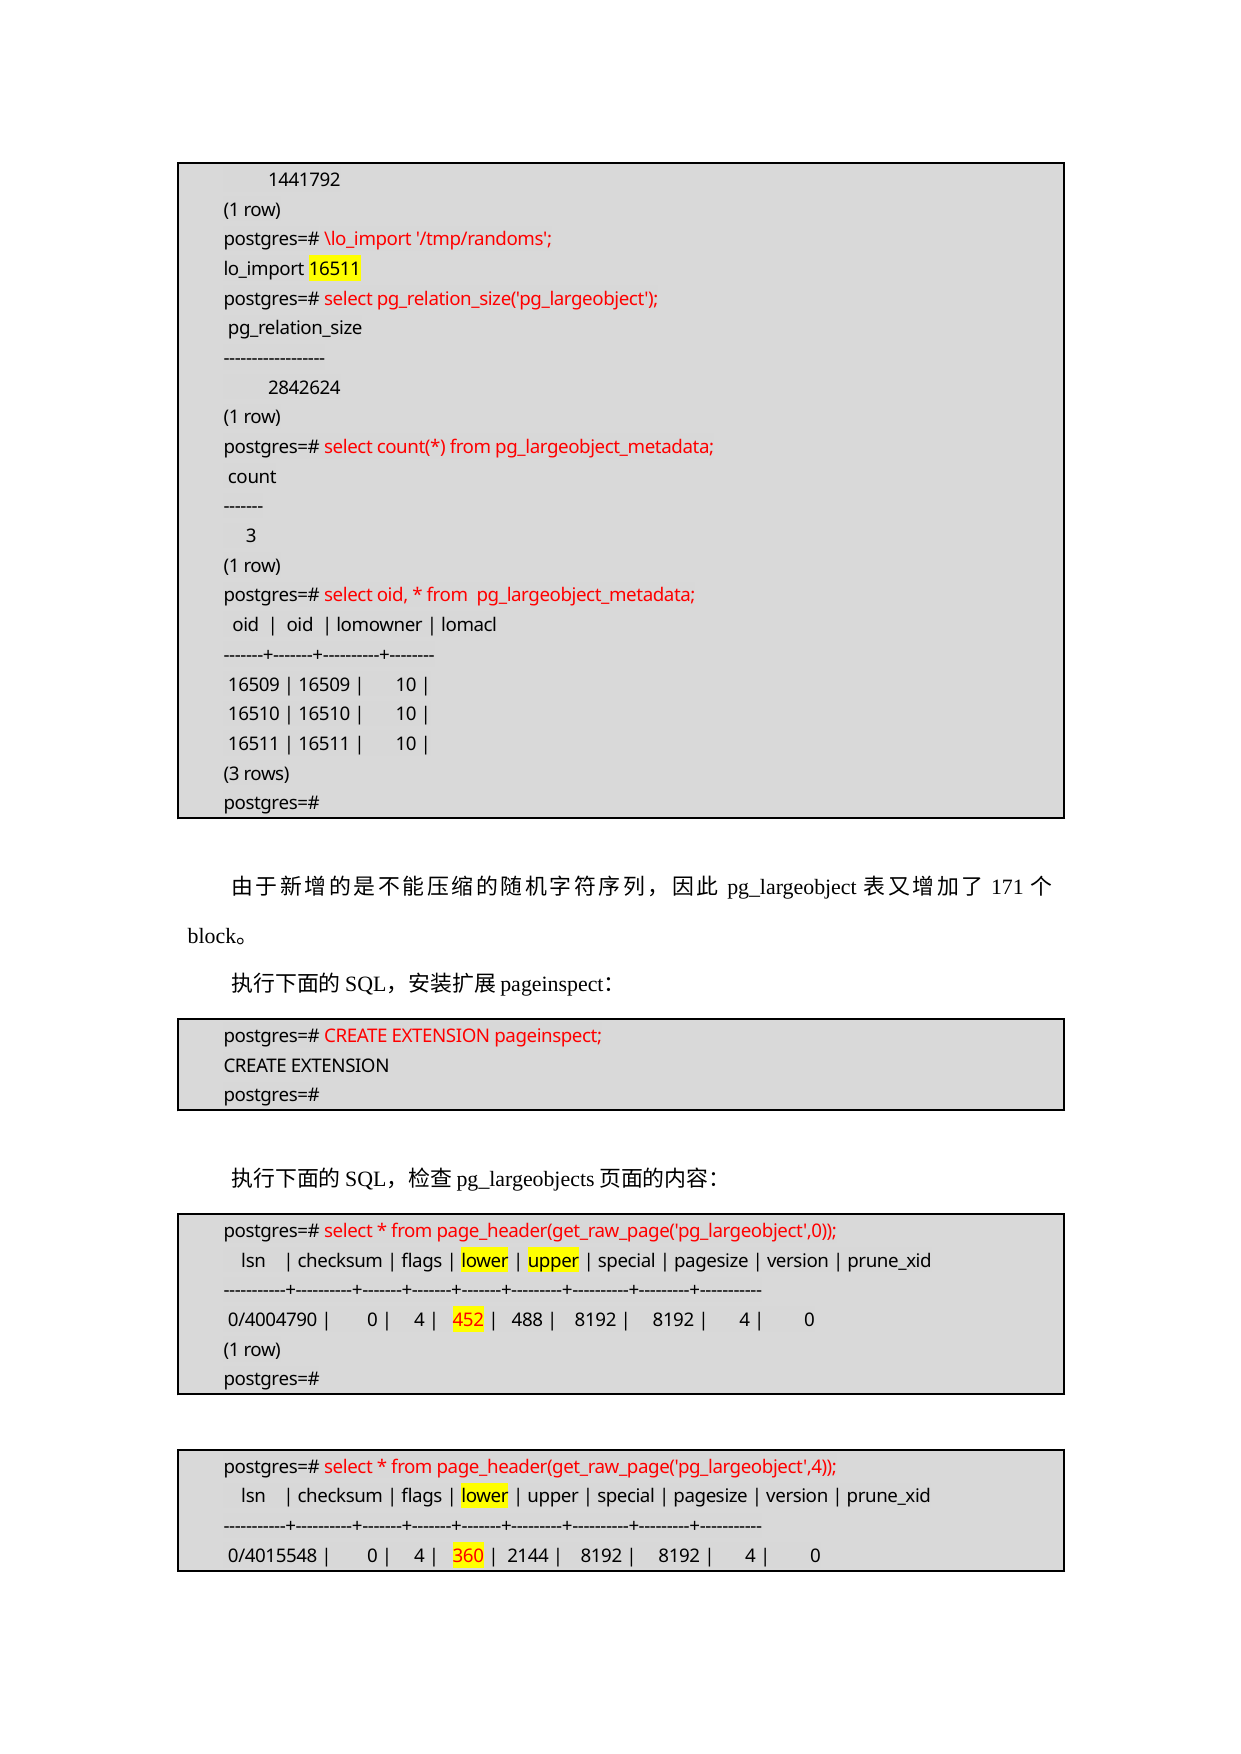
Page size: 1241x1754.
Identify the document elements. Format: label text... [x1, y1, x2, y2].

text (1 row) [179, 1332, 1063, 1362]
text 2842624 [179, 370, 1063, 399]
text postgres=# \lo_import '/tmp/randoms'; [179, 221, 1063, 251]
text lo_import 16511 [179, 251, 1063, 281]
text -----------+----------+-------+-------+-------+---------+----------+---------+----------- [179, 1272, 1063, 1302]
text ------- [179, 488, 1063, 518]
text postgres=# select * from page_header(get_raw_page('pg_largeobject',4)); [179, 1451, 1063, 1478]
text 1441792 [179, 164, 1063, 192]
text 16510 | 16510 | 10 | [179, 696, 1063, 726]
text -----------+----------+-------+-------+-------+---------+----------+---------+----------- [179, 1508, 1063, 1538]
text 执行下面的SQL，安装扩展pageinspect： [187, 966, 1053, 998]
text pg_relation_size [179, 310, 1063, 340]
text 16509 | 16509 | 10 | [179, 667, 1063, 696]
text 3 [179, 518, 1063, 548]
text 0/4015548 | 0 | 4 | 360 | 2144 | 8192 | 8192 | 4 | 0 [179, 1538, 1063, 1570]
text (1 row) [179, 399, 1063, 429]
text postgres=# [179, 1362, 1063, 1393]
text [179, 1478, 1063, 1508]
text postgres=# select oid, * from pg_largeobject_metadata; [179, 578, 1063, 607]
text postgres=# [179, 785, 1063, 817]
text (1 row) [179, 548, 1063, 578]
text postgres=# CREATE EXTENSION pageinspect; [179, 1020, 1063, 1048]
text CREATE EXTENSION [179, 1048, 1063, 1077]
text postgres=# select * from page_header(get_raw_page('pg_largeobject',0)); [179, 1215, 1063, 1243]
text oid | oid | lomowner | lomacl [179, 607, 1063, 637]
text ------------------ [179, 340, 1063, 370]
text postgres=# select count(*) from pg_largeobject_metadata; [179, 429, 1063, 459]
text 0/4004790 | 0 | 4 | 452 | 488 | 8192 | 8192 | 4 | 0 [179, 1302, 1063, 1332]
text 16511 | 16511 | 10 | [179, 726, 1063, 756]
text -------+-------+----------+-------- [179, 637, 1063, 667]
text 由于新增的是不能压缩的随机字符序列，因此pg_largeobject表又增加了171个block。 [187, 868, 1053, 950]
text lsn | checksum | flags | lower | upper | special | pagesize | version | prune_xid [179, 1243, 1063, 1272]
text count [179, 459, 1063, 488]
text postgres=# [179, 1077, 1063, 1109]
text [179, 281, 1063, 310]
text (3 rows) [179, 756, 1063, 785]
text 执行下面的SQL，检查pg_largeobjects页面的内容： [187, 1161, 1053, 1193]
text (1 row) [179, 192, 1063, 221]
